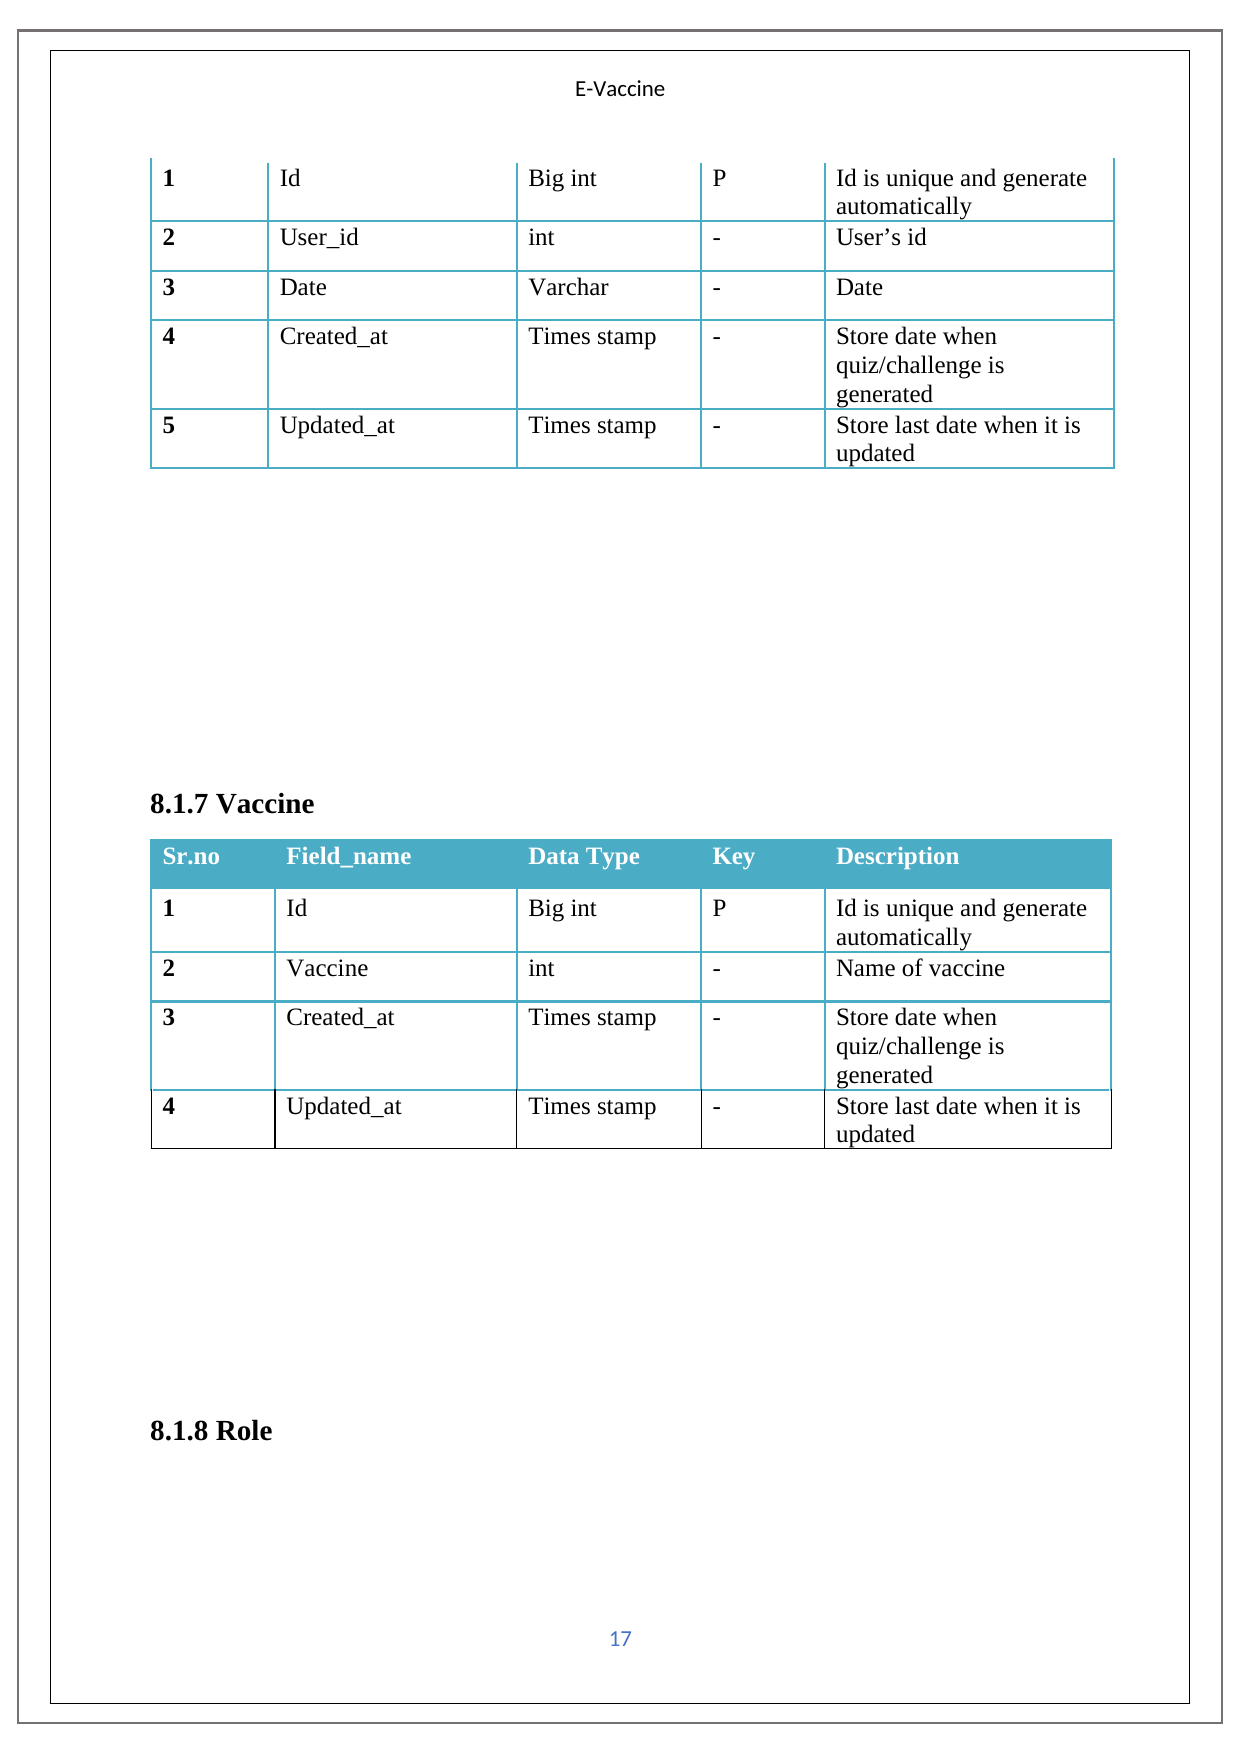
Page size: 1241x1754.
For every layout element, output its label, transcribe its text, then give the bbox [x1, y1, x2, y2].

table_cell int [518, 222, 700, 270]
table_cell - [702, 1003, 824, 1089]
table_cell Updated_at [276, 1091, 516, 1148]
table_cell 2 [152, 222, 267, 270]
table_cell int [518, 953, 700, 1000]
table_cell Varchar [518, 272, 700, 319]
table_cell Created_at [269, 321, 516, 408]
table_cell User’s id [826, 222, 1113, 270]
table_header Description [826, 841, 1110, 889]
table_cell Store last date when it is updated [826, 410, 1113, 467]
table_cell Store last date when it is updated [825, 1089, 1111, 1148]
table_cell - [702, 1091, 824, 1148]
text 8.1.8 Role [150, 1413, 1090, 1447]
table_cell Times stamp [518, 410, 700, 467]
table_cell 3 [152, 1003, 274, 1089]
table_cell Store date when quiz/challenge is generated [826, 321, 1113, 408]
table_cell 3 [152, 272, 267, 319]
table_cell Date [826, 272, 1113, 319]
table_cell Big int [518, 893, 700, 951]
table_header Data Type [518, 841, 700, 889]
table_cell 4 [152, 1090, 274, 1148]
table_cell - [702, 953, 824, 1000]
table_cell Id is unique and generate automatically [826, 893, 1110, 951]
table_cell Date [269, 272, 516, 319]
table_cell Times stamp [518, 321, 700, 408]
table_cell Id [269, 163, 516, 220]
table_header Key [702, 841, 824, 889]
table_cell P [702, 893, 824, 951]
table_cell Times stamp [518, 1003, 700, 1089]
text 8.1.7 Vaccine [150, 786, 1090, 820]
table_cell Id is unique and generate automatically [826, 163, 1113, 220]
table_cell Times stamp [517, 1091, 701, 1148]
table_cell Updated_at [269, 410, 516, 467]
table_cell - [702, 321, 824, 408]
table_cell - [702, 410, 824, 467]
table_cell User_id [269, 222, 516, 270]
table_cell Name of vaccine [826, 953, 1110, 1000]
table_cell - [702, 222, 824, 270]
table_cell 1 [152, 163, 267, 220]
table_cell Big int [518, 163, 700, 220]
table_cell 1 [152, 893, 274, 951]
table_header Sr.no [152, 841, 274, 889]
table_cell 4 [152, 321, 267, 408]
table_cell Id [276, 893, 516, 951]
table_cell 2 [152, 953, 274, 1000]
table_cell 5 [152, 410, 267, 467]
table_cell Store date when quiz/challenge is generated [826, 1003, 1110, 1089]
table_cell P [702, 163, 824, 220]
table_cell - [702, 272, 824, 319]
table_cell Vaccine [276, 953, 516, 1000]
table_header Field_name [276, 841, 516, 889]
table_cell Created_at [276, 1003, 516, 1089]
